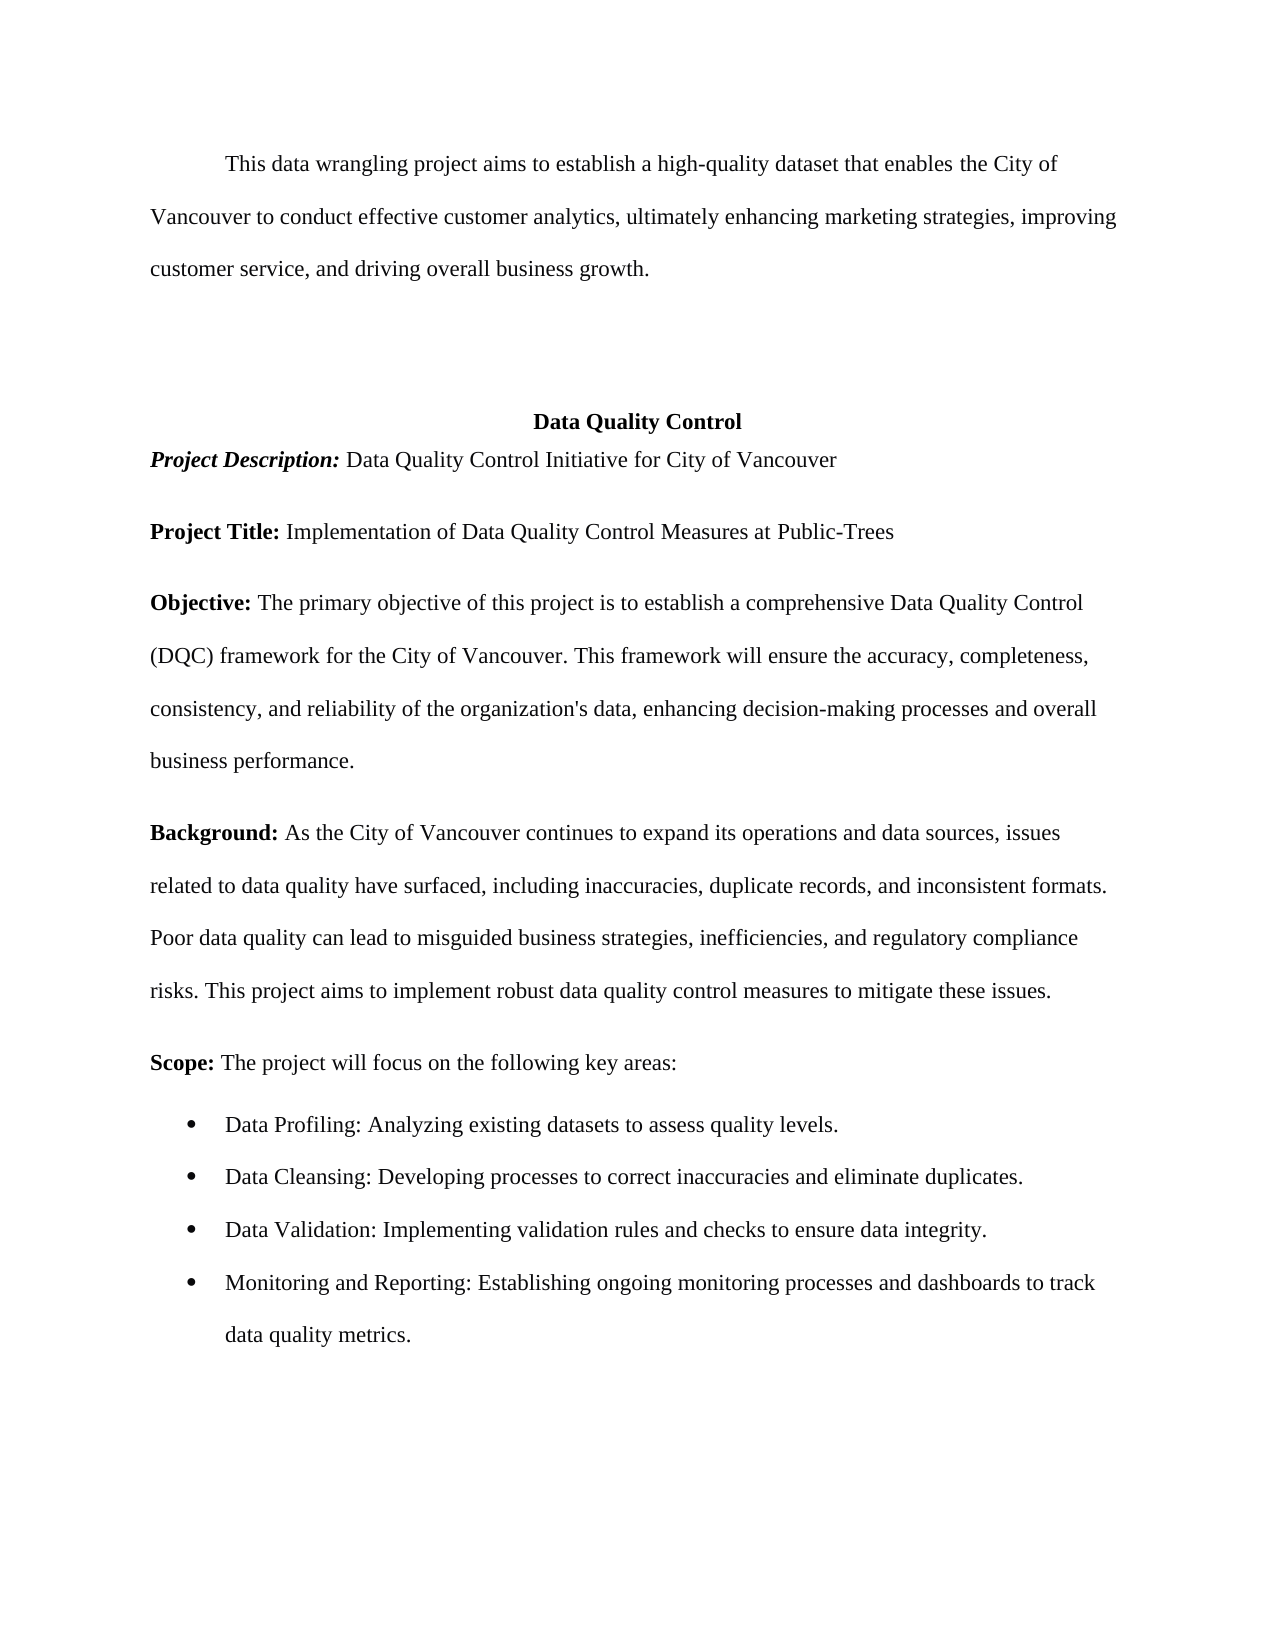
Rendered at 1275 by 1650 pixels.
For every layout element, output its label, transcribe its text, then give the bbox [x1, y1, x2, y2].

subtitle Project Description: Data Quality Control Initiative for City of Vancouver [150, 447, 1125, 473]
text This data wrangling project aims to establish a high-quality dataset that enables the City of Vancouver to conduct effective customer analytics, ultimately enhancing marketing strategies, improving customer service, and driving overall business growth. [150, 150, 1125, 282]
text Scope: The project will focus on the following key areas: [150, 1049, 1125, 1075]
list Data Validation: Implementing validation rules and checks to ensure data integrity. [187, 1216, 1125, 1242]
subtitle Data Quality Control [150, 408, 1125, 434]
text Background: As the City of Vancouver continues to expand its operations and data sources, issues related to data quality have surfaced, including inaccuracies, duplicate records, and inconsistent formats. Poor data quality can lead to misguided business strategies, inefficiencies, and regulatory compliance risks. This project aims to implement robust data quality control measures to mitigate these issues. [150, 819, 1125, 1003]
text Project Title: Implementation of Data Quality Control Measures at Public-Trees [150, 518, 1125, 544]
list Data Profiling: Analyzing existing datasets to assess quality levels. [187, 1111, 1125, 1137]
list Data Cleansing: Developing processes to correct inaccuracies and eliminate duplicates. [187, 1163, 1125, 1190]
list Monitoring and Reporting: Establishing ongoing monitoring processes and dashboards to track data quality metrics. [187, 1269, 1125, 1348]
text Objective: The primary objective of this project is to establish a comprehensive Data Quality Control (DQC) framework for the City of Vancouver. This framework will ensure the accuracy, completeness, consistency, and reliability of the organization's data, enhancing decision-making processes and overall business performance. [150, 589, 1125, 774]
